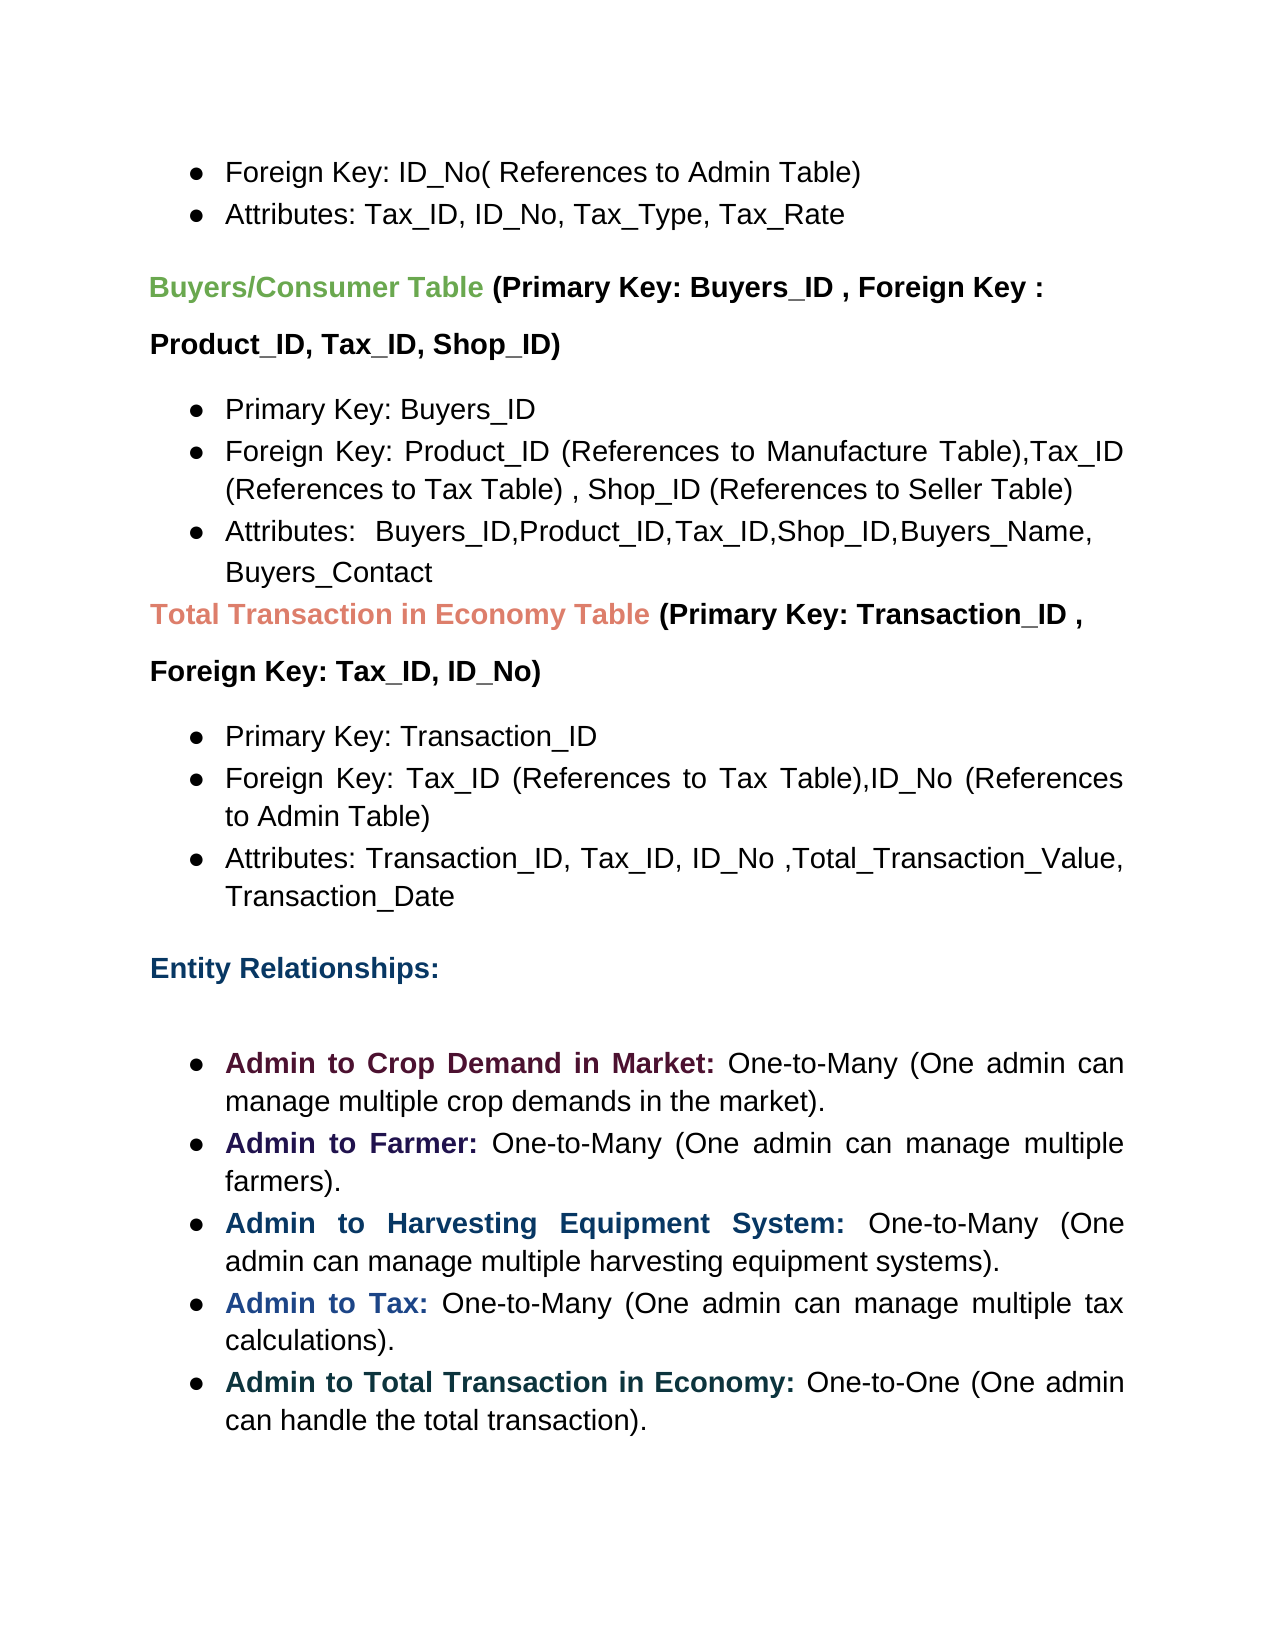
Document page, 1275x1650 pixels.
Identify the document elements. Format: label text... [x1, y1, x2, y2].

list Foreign Key: ID_No( References to Admin Table) [187, 155, 1125, 188]
list Primary Key: Transaction_ID [187, 719, 1125, 753]
text Buyers_Contact [225, 556, 1125, 589]
text Entity Relationships: [150, 951, 1125, 984]
list Attributes: Buyers_ID,Product_ID, Tax_ID,Shop_ID, Buyers_Name, [187, 514, 1125, 547]
list Admin to Tax: One-to-Many (One admin can manage multiple tax calculations). [187, 1286, 1125, 1357]
list Foreign Key: Tax_ID (References to Tax Table),ID_No (References to Admin Table) [187, 761, 1125, 833]
subtitle Foreign Key: Tax_ID, ID_No) [149, 654, 1125, 688]
list Attributes: Tax_ID, ID_No, Tax_Type, Tax_Rate [187, 197, 1125, 230]
list Admin to Harvesting Equipment System: One-to-Many (One admin can manage multiple harvesting equipment systems). [187, 1206, 1125, 1277]
list Admin to Crop Demand in Market: One-to-Many (One admin can manage multiple crop demands in the market). [187, 1047, 1125, 1118]
text Buyers/Consumer Table (Primary Key: Buyers_ID , Foreign Key : [148, 270, 1125, 304]
subtitle Product_ID, Tax_ID, Shop_ID) [149, 327, 1125, 361]
text Total Transaction in Economy Table (Primary Key: Transaction_ID , [150, 597, 1125, 631]
list Admin to Total Transaction in Economy: One-to-One (One admin can handle the total transaction). [187, 1365, 1125, 1437]
list Foreign Key: Product_ID (References to Manufacture Table),Tax_ID (References to Tax Table) , Shop_ID (References to Seller Table) [187, 434, 1125, 505]
list Attributes: Transaction_ID, Tax_ID, ID_No ,Total_Transaction_Value, Transaction_Date [187, 841, 1125, 912]
list Admin to Farmer: One-to-Many (One admin can manage multiple farmers). [187, 1126, 1125, 1198]
list Primary Key: Buyers_ID [187, 392, 1125, 426]
